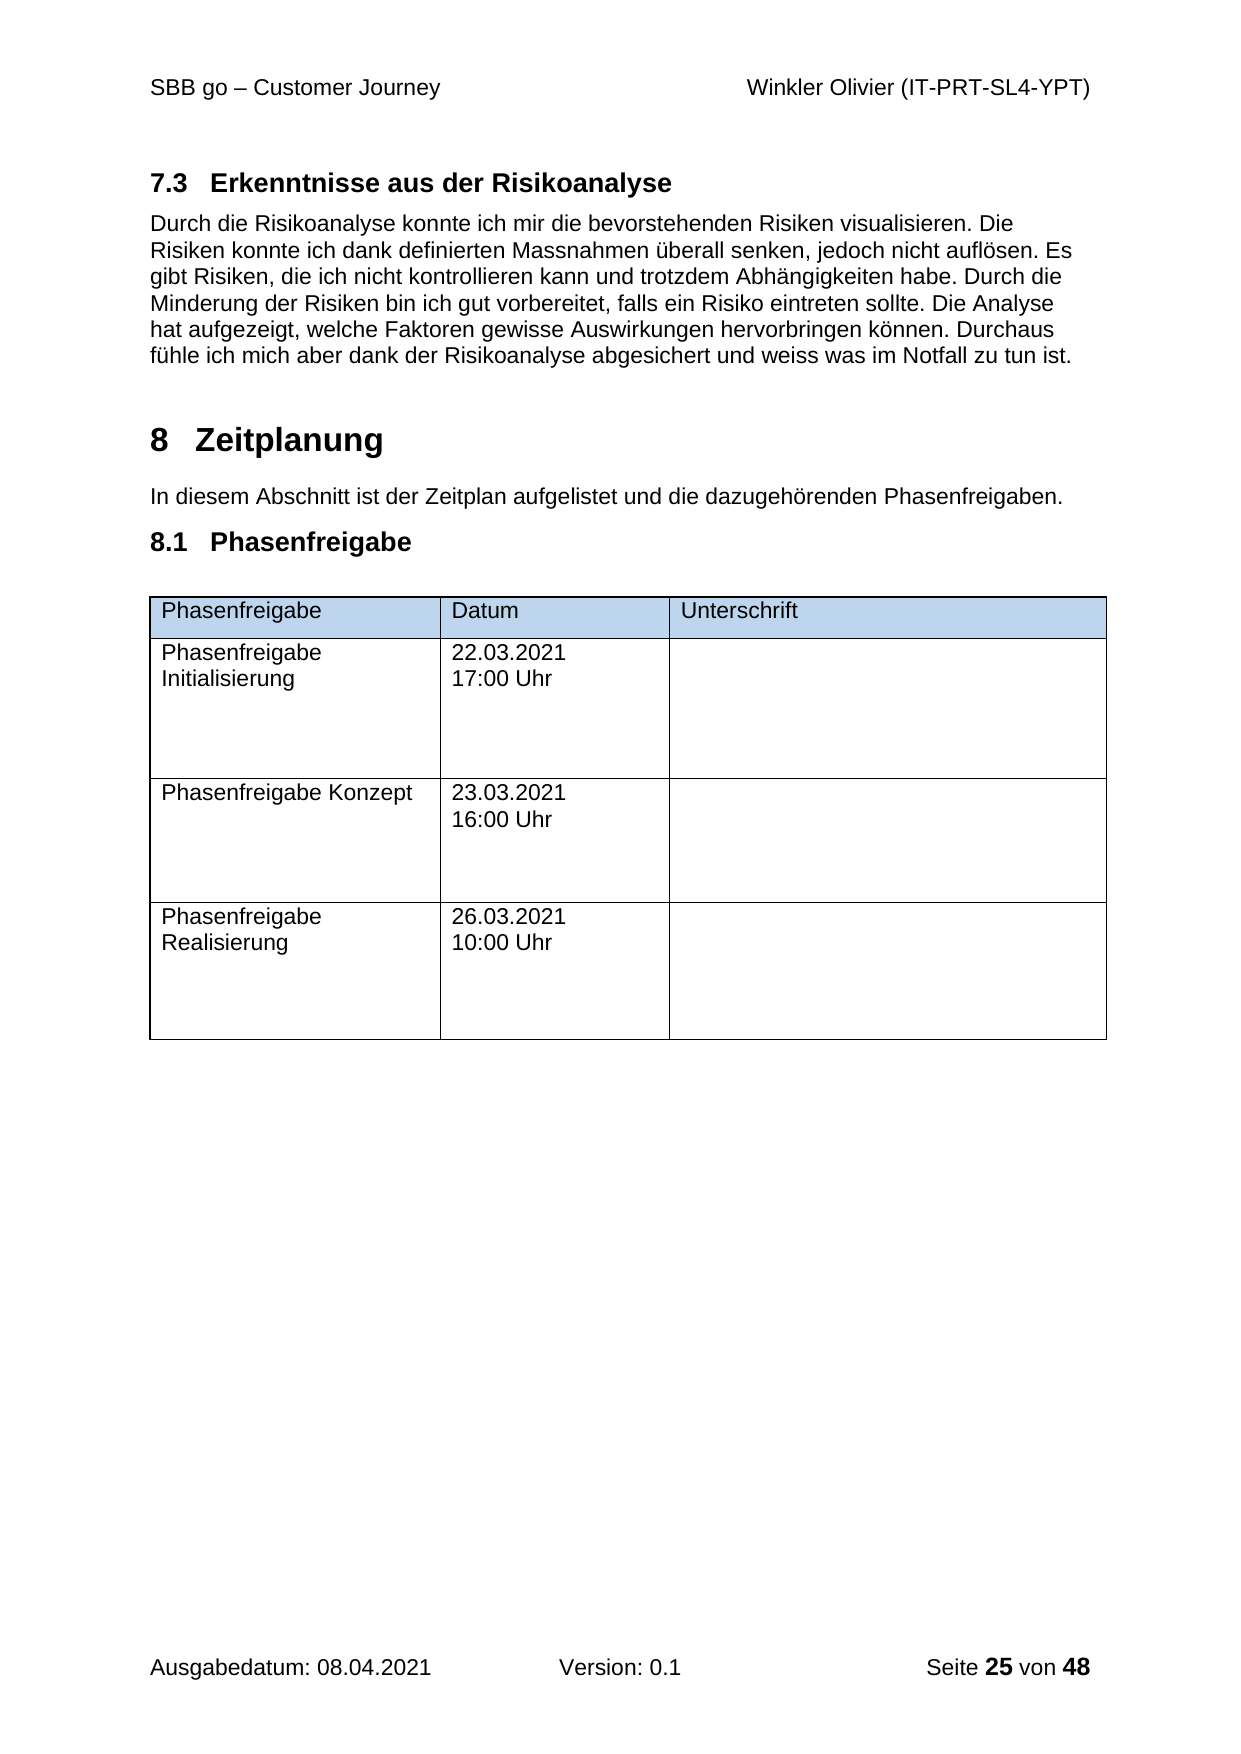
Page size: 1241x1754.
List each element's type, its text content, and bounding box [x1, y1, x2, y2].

table_cell 26.03.2021 10:00 Uhr [441, 903, 669, 1039]
subtitle Erkenntnisse aus der Risikoanalyse [150, 167, 1090, 198]
table_cell Phasenfreigabe Realisierung [151, 903, 440, 1039]
table_cell 23.03.2021 16:00 Uhr [441, 779, 669, 902]
table_cell [670, 779, 1106, 902]
table_cell [670, 639, 1106, 778]
table_header Datum [441, 598, 669, 638]
table_cell 22.03.2021 17:00 Uhr [441, 639, 669, 778]
text Durch die Risikoanalyse konnte ich mir die bevorstehenden Risiken visualisieren. Die Risiken konnte ich dank definierten Massnahmen überall senken, jedoch nicht auflösen. Es gibt Risiken, die ich nicht kontrollieren kann und trotzdem Abhängigkeiten habe. Durch die Minderung der Risiken bin ich gut vorbereitet, falls ein Risiko eintreten sollte. Die Analyse hat aufgezeigt, welche Faktoren gewisse Auswirkungen hervorbringen können. Durchaus fühle ich mich aber dank der Risikoanalyse abgesichert und weiss was im Notfall zu tun ist. [150, 210, 1090, 368]
text In diesem Abschnitt ist der Zeitplan aufgelistet und die dazugehörenden Phasenfreigaben. [150, 483, 1090, 510]
table_header Unterschrift [670, 598, 1106, 638]
table_header Phasenfreigabe [151, 598, 440, 638]
table_cell [670, 903, 1106, 1039]
table_cell Phasenfreigabe Initialisierung [151, 639, 440, 778]
table_cell Phasenfreigabe Konzept [151, 779, 440, 902]
subtitle Phasenfreigabe [150, 526, 1090, 558]
subtitle Zeitplanung [150, 420, 1090, 458]
